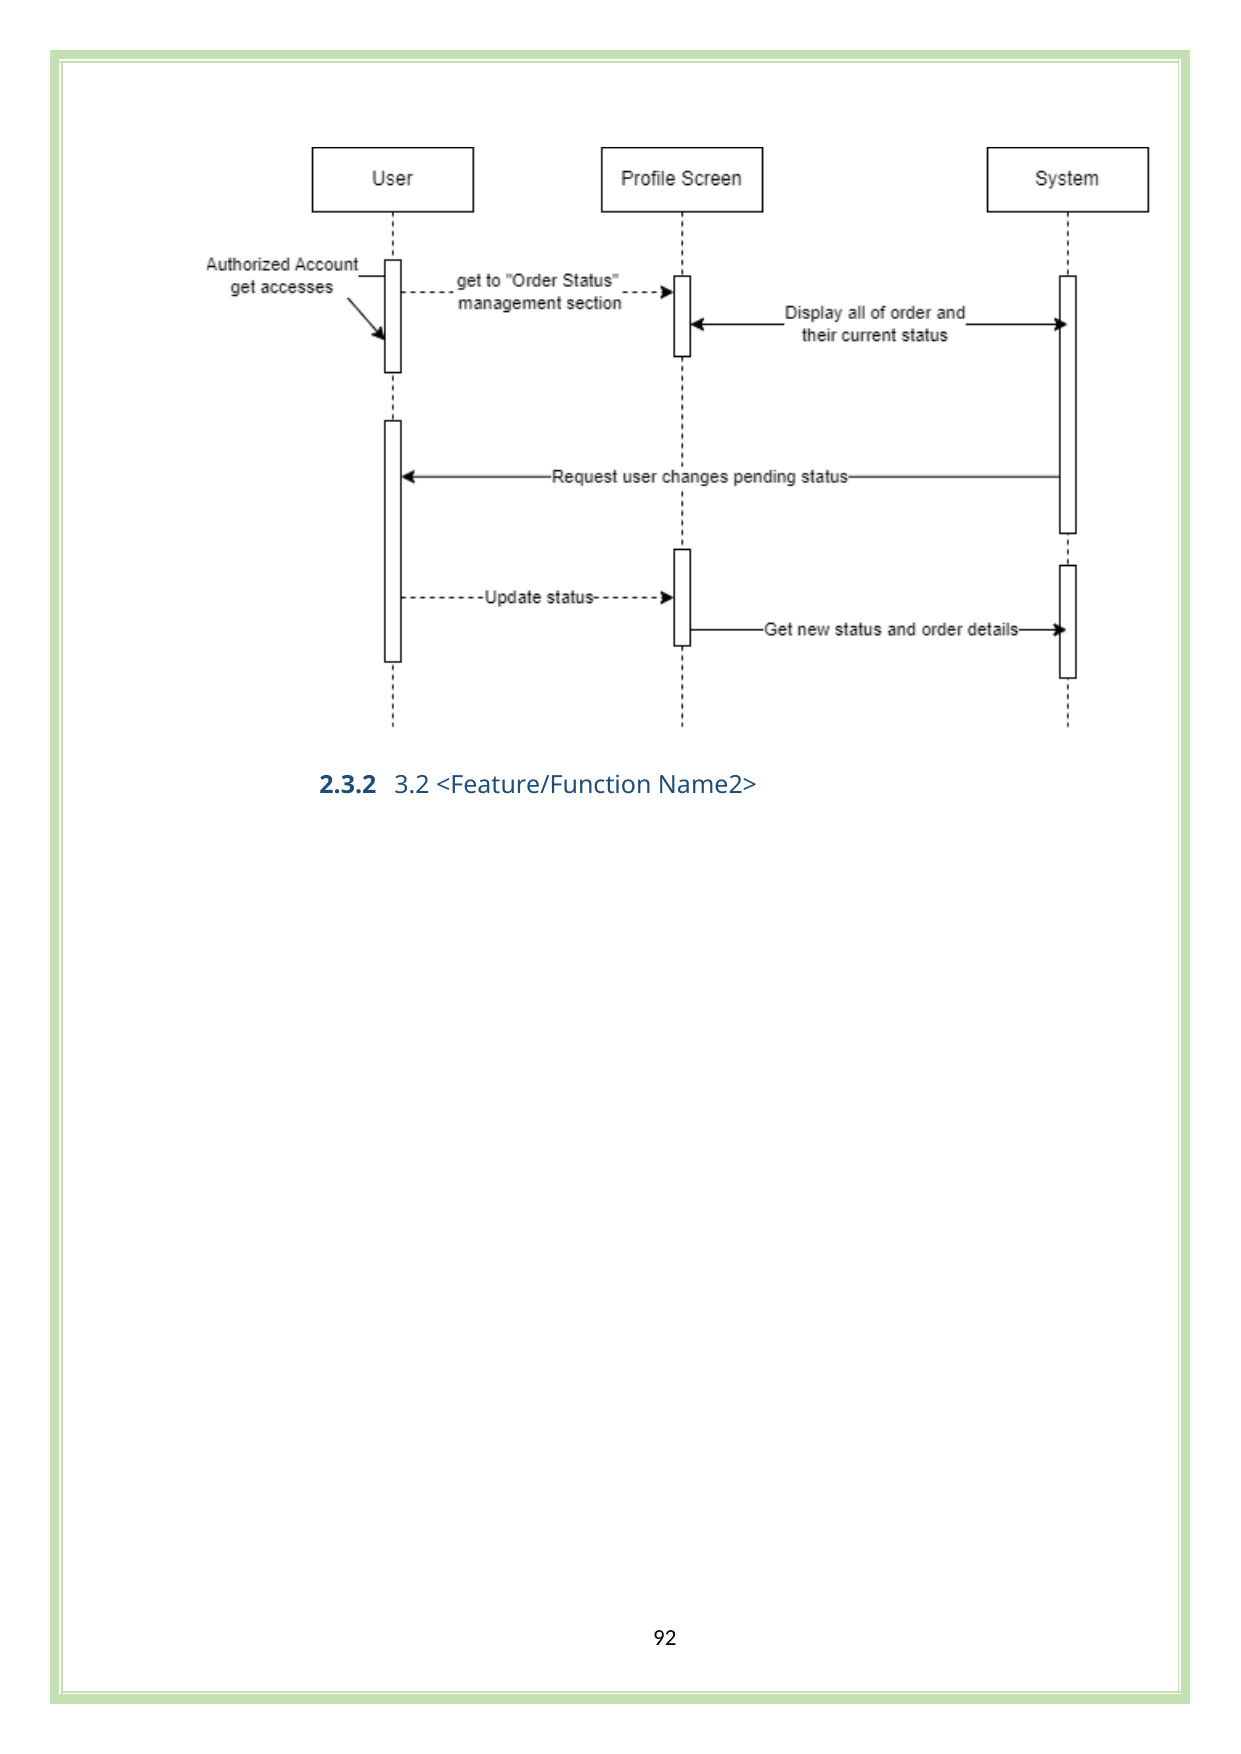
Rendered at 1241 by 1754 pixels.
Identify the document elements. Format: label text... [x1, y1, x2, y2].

picture [206, 147, 1151, 729]
subtitle 3.2 <Feature/Function Name2> [319, 767, 1122, 801]
